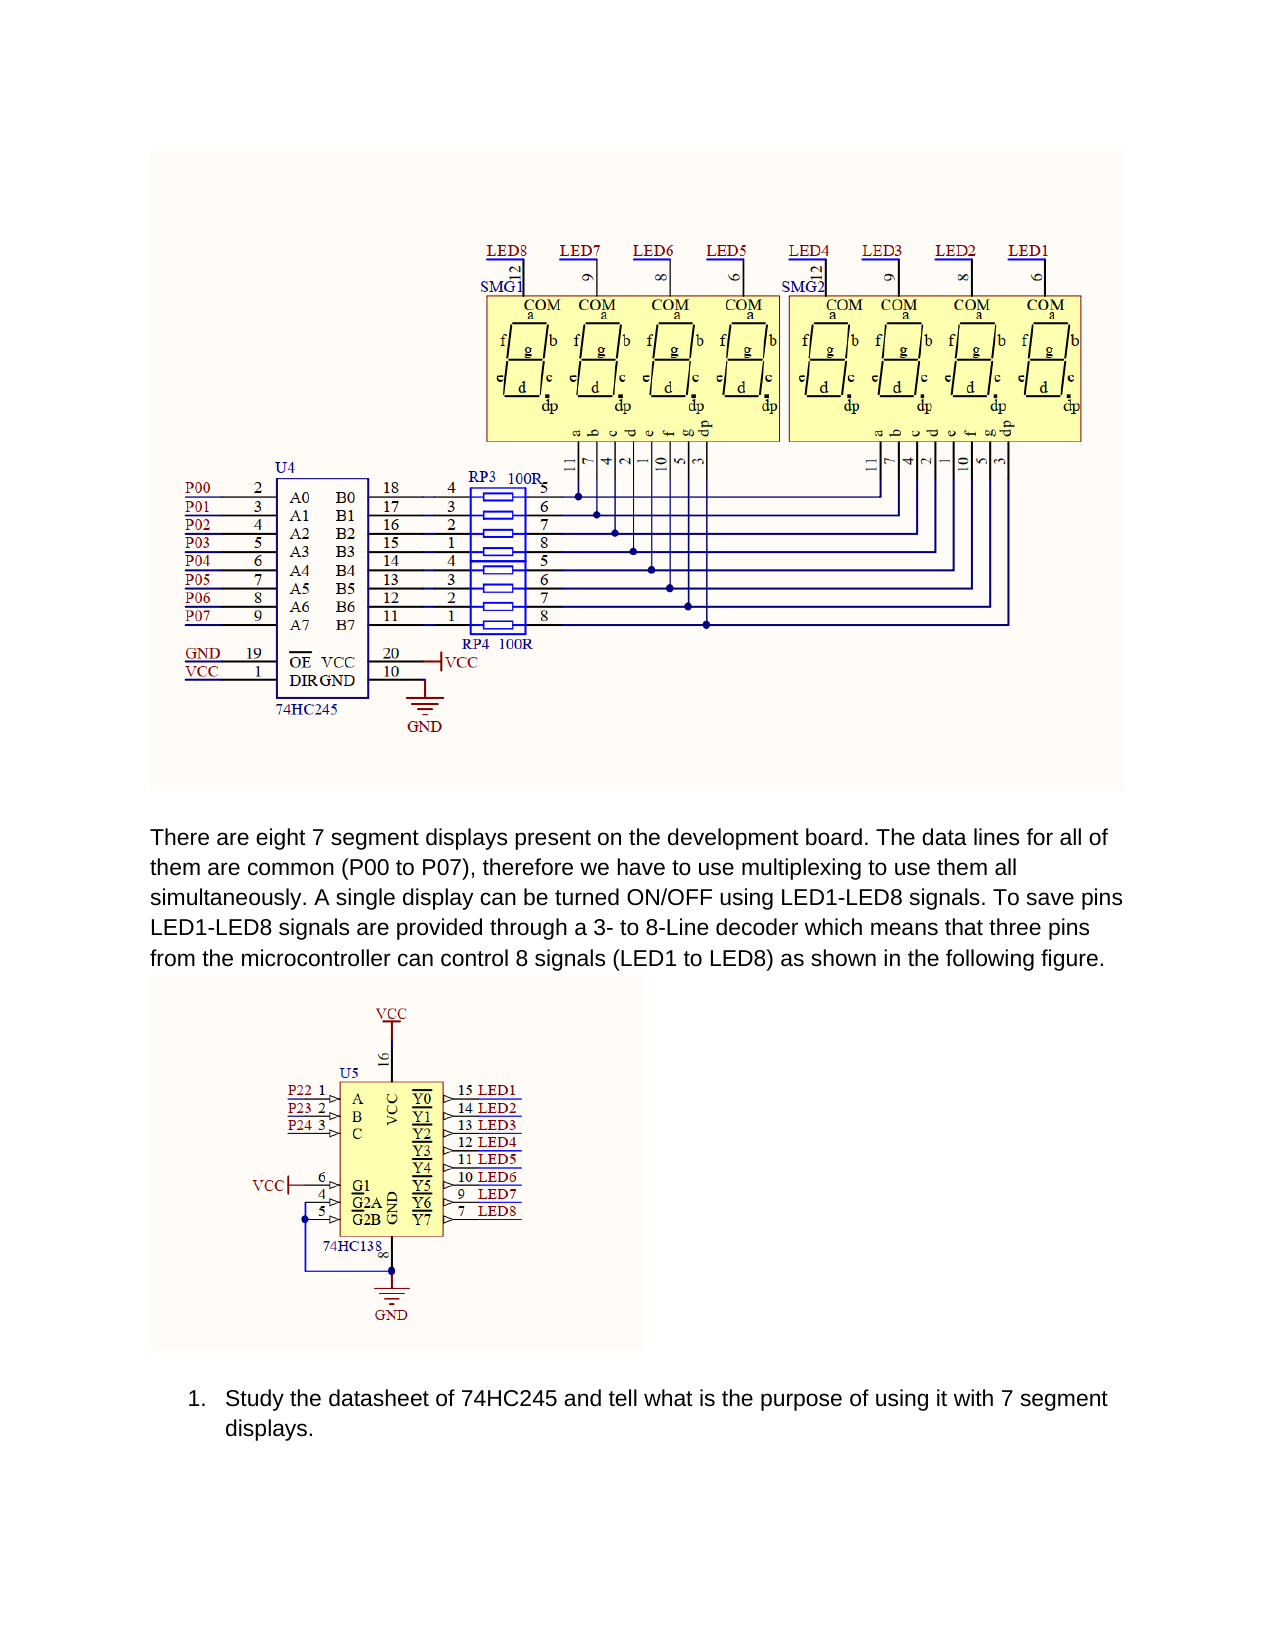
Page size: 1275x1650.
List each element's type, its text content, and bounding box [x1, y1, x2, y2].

text There are eight 7 segment displays present on the development board. The data lines for all of them are common (P00 to P07), therefore we have to use multiplexing to use them all simultaneously. A single display can be turned ON/OFF using LED1-LED8 signals. To save pins LED1-LED8 signals are provided through a 3- to 8-Line decoder which means that three pins from the microcontroller can control 8 signals (LED1 to LED8) as shown in the following figure. [150, 824, 1125, 971]
list Study the datasheet of 74HC245 and tell what is the purpose of using it with 7 segment displays. [187, 1385, 1125, 1441]
picture [150, 150, 1125, 790]
picture [150, 974, 643, 1351]
